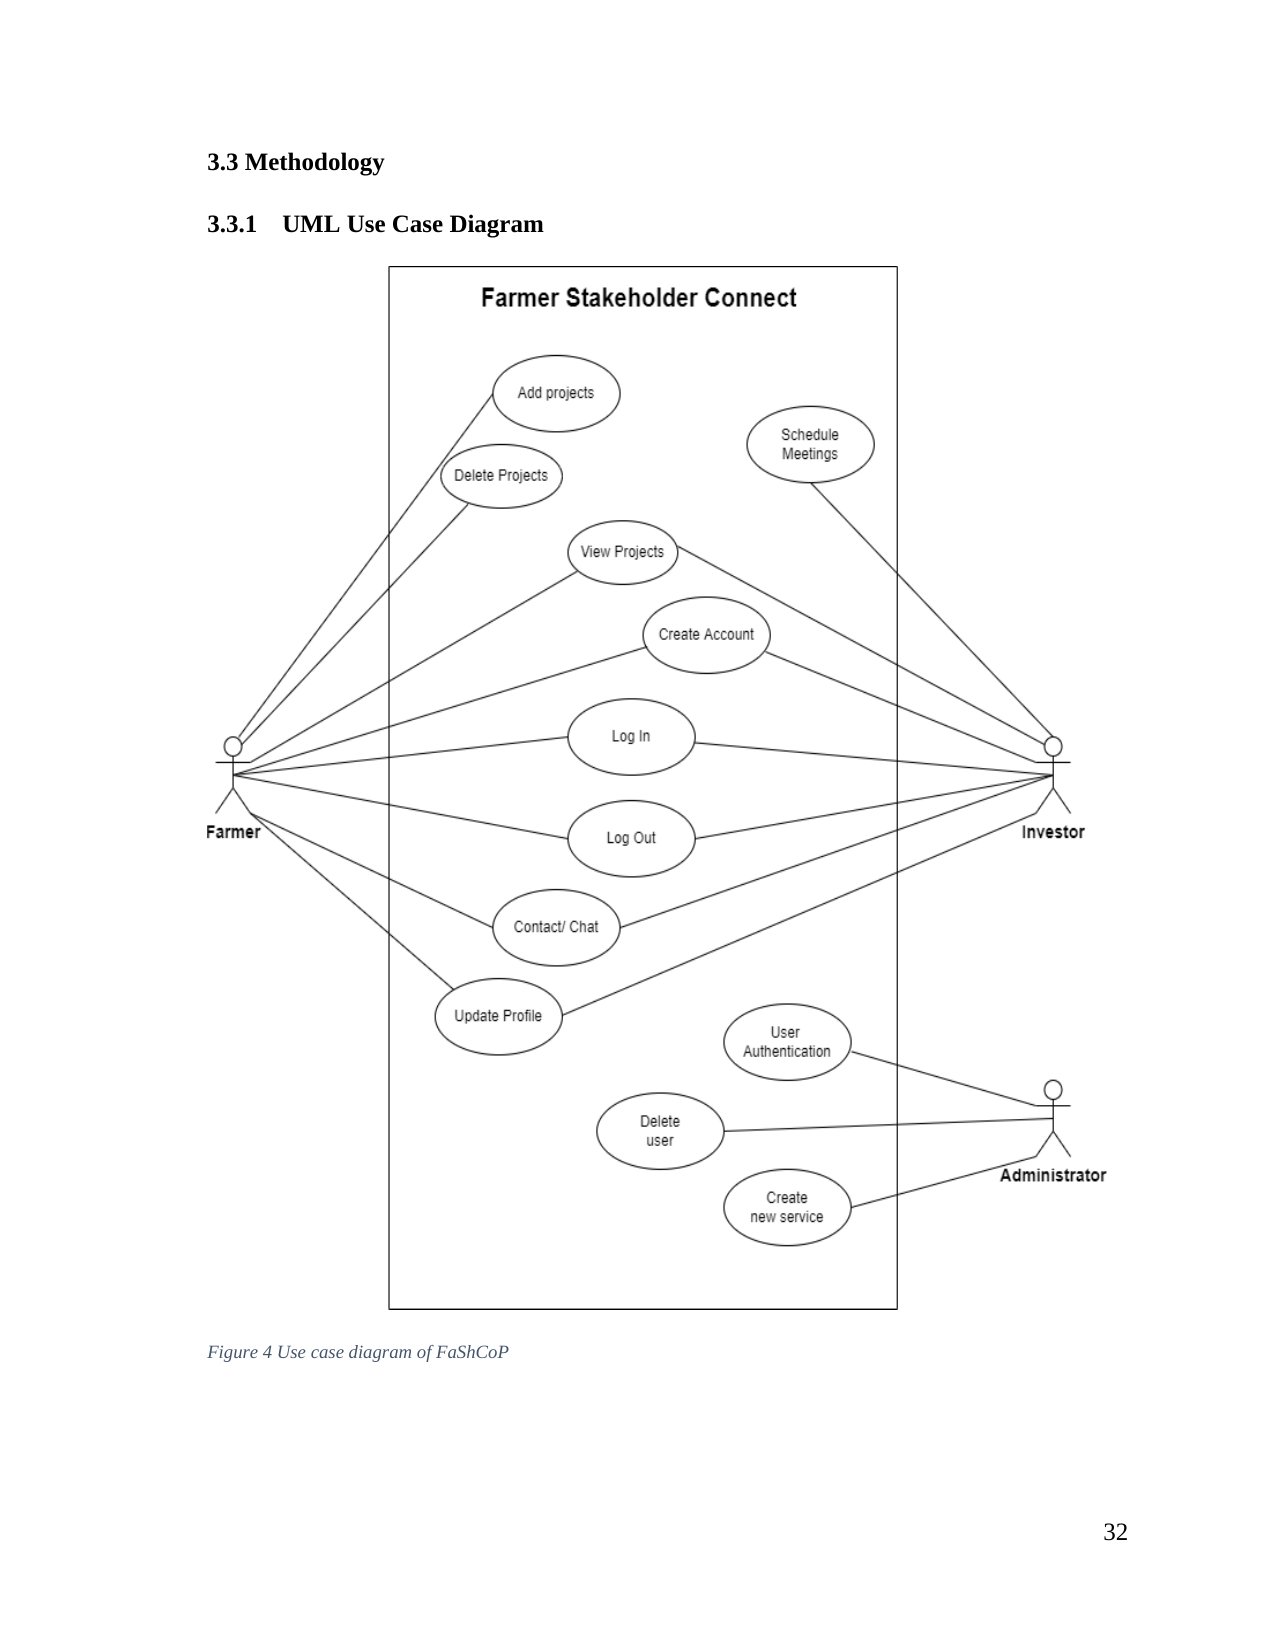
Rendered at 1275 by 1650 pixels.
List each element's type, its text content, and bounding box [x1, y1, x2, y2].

subtitle Methodology [207, 147, 1128, 176]
picture [207, 266, 1107, 1310]
subtitle UML Use Case Diagram [207, 209, 1128, 237]
text Figure 4 Use case diagram of FaShCoP [207, 1341, 1128, 1362]
